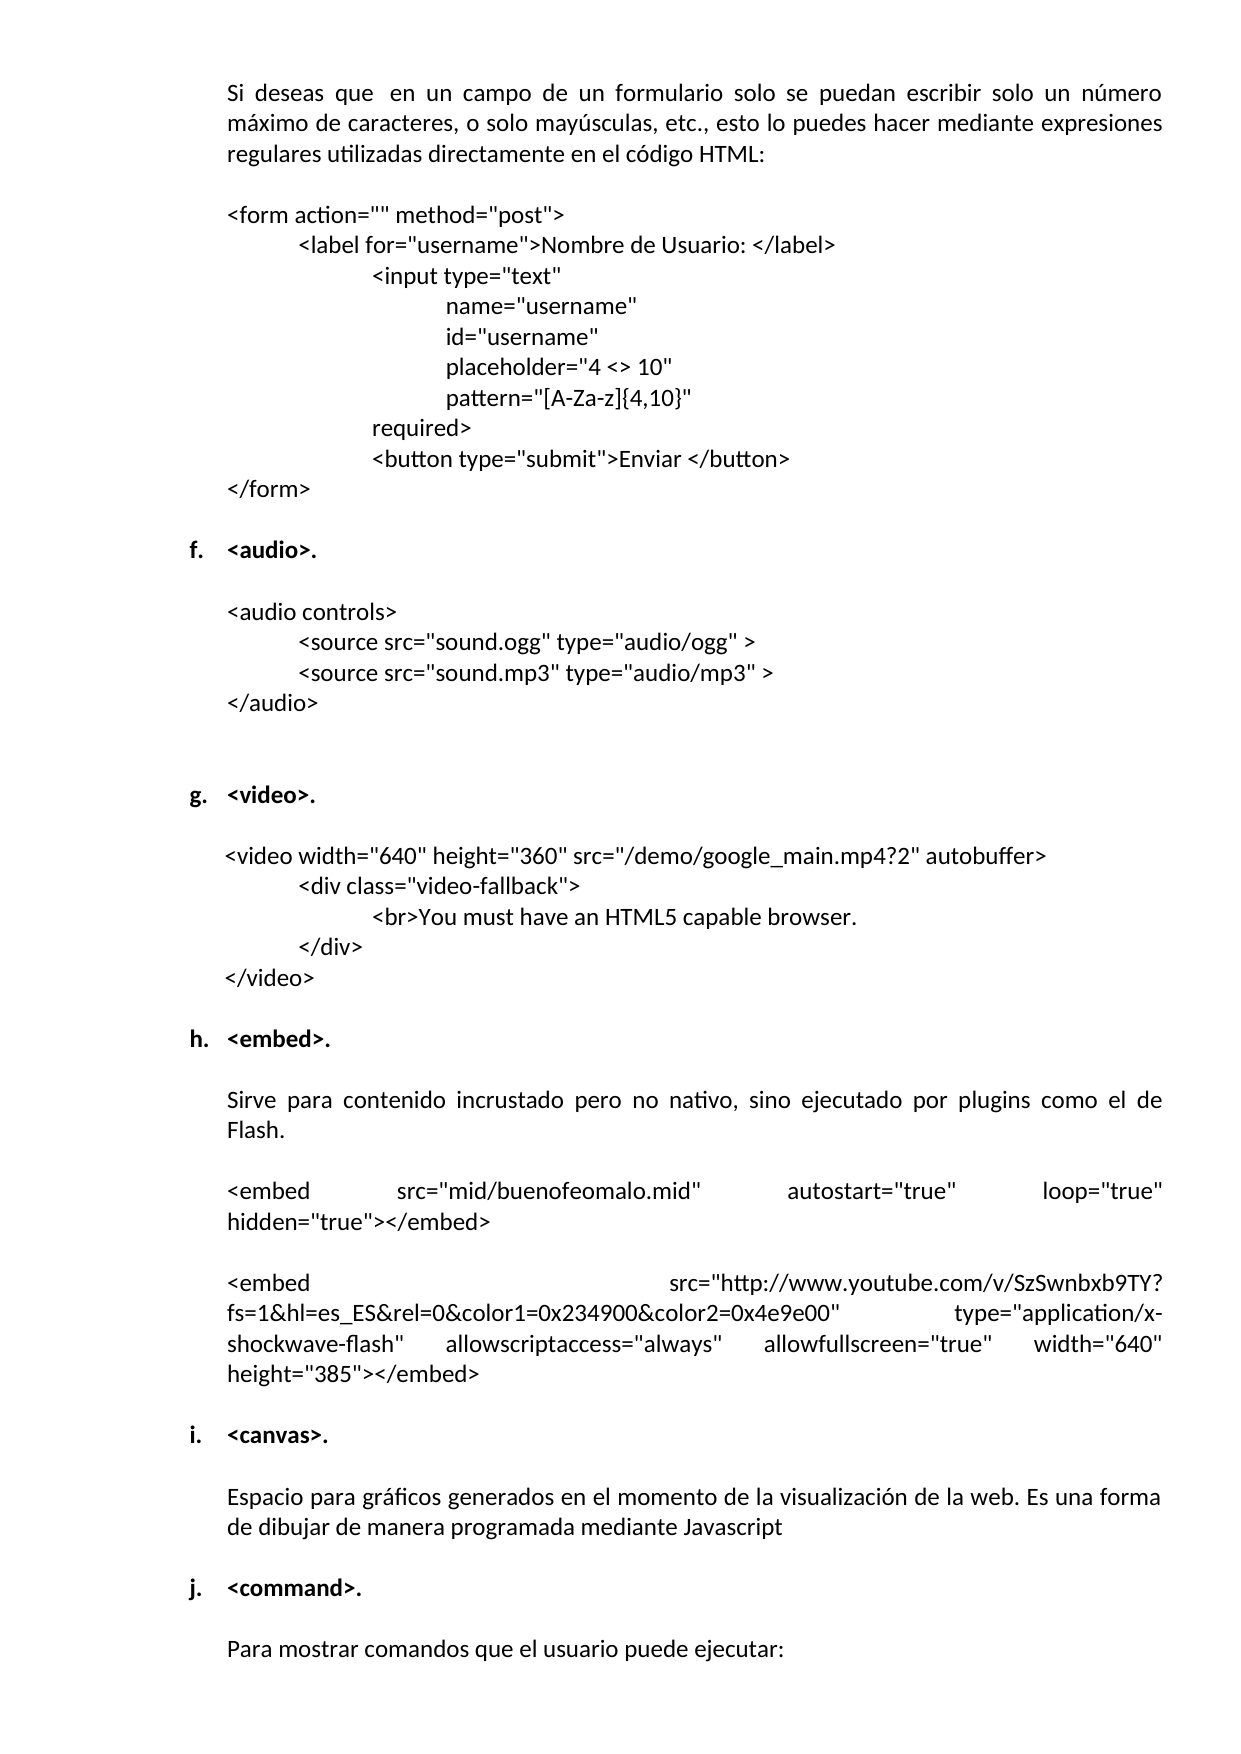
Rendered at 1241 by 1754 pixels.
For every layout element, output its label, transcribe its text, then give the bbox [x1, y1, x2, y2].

list <canvas>. [189, 1420, 1163, 1450]
text <video width="640" height="360" src="/demo/google_main.mp4?2" autobuffer> [224, 840, 1163, 870]
list <source src="sound.ogg" type="audio/ogg" > [227, 626, 1163, 657]
list required> [301, 412, 1163, 443]
text <div class="video-fallback"> [224, 870, 1163, 901]
list placeholder="4 <> 10" [374, 351, 1163, 382]
list Si deseas que en un campo de un formulario solo se puedan escribir solo un número máximo de caracteres, o solo mayúsculas, etc., esto lo puedes hacer mediante expresiones regulares utilizadas directamente en el código HTML: [227, 77, 1163, 168]
list <audio>. [189, 534, 1163, 565]
text </div> [224, 931, 1163, 962]
list <audio controls> [227, 596, 1163, 626]
text <br>You must have an HTML5 capable browser. [298, 901, 1163, 931]
list </audio> [227, 687, 1163, 718]
list <embed src="mid/buenofeomalo.mid" autostart="true" loop="true" hidden="true"></embed> [227, 1176, 1163, 1237]
list <input type="text" [301, 260, 1163, 290]
list <label for="username">Nombre de Usuario: </label> [227, 229, 1163, 260]
list Espacio para gráficos generados en el momento de la visualización de la web. Es una forma de dibujar de manera programada mediante Javascript [227, 1481, 1163, 1542]
list id="username" [374, 321, 1163, 351]
list <command>. [189, 1572, 1163, 1603]
list <source src="sound.mp3" type="audio/mp3" > [227, 657, 1163, 687]
list <embed>. [189, 1023, 1163, 1053]
text </video> [224, 962, 1163, 992]
list </form> [227, 473, 1163, 504]
list Sirve para contenido incrustado pero no nativo, sino ejecutado por plugins como el de Flash. [227, 1084, 1163, 1145]
list name="username" [374, 290, 1163, 321]
list <video>. [189, 779, 1163, 809]
list <embed src="http://www.youtube.com/v/SzSwnbxb9TY?fs=1&hl=es_ES&rel=0&color1=0x234900&color2=0x4e9e00" type="application/x-shockwave-flash" allowscriptaccess="always" allowfullscreen="true" width="640" height="385"></embed> [227, 1267, 1163, 1389]
list <form action="" method="post"> [227, 199, 1163, 229]
list pattern="[A-Za-z]{4,10}" [374, 382, 1163, 412]
list <button type="submit">Enviar </button> [301, 443, 1163, 473]
list Para mostrar comandos que el usuario puede ejecutar: [227, 1633, 1163, 1664]
